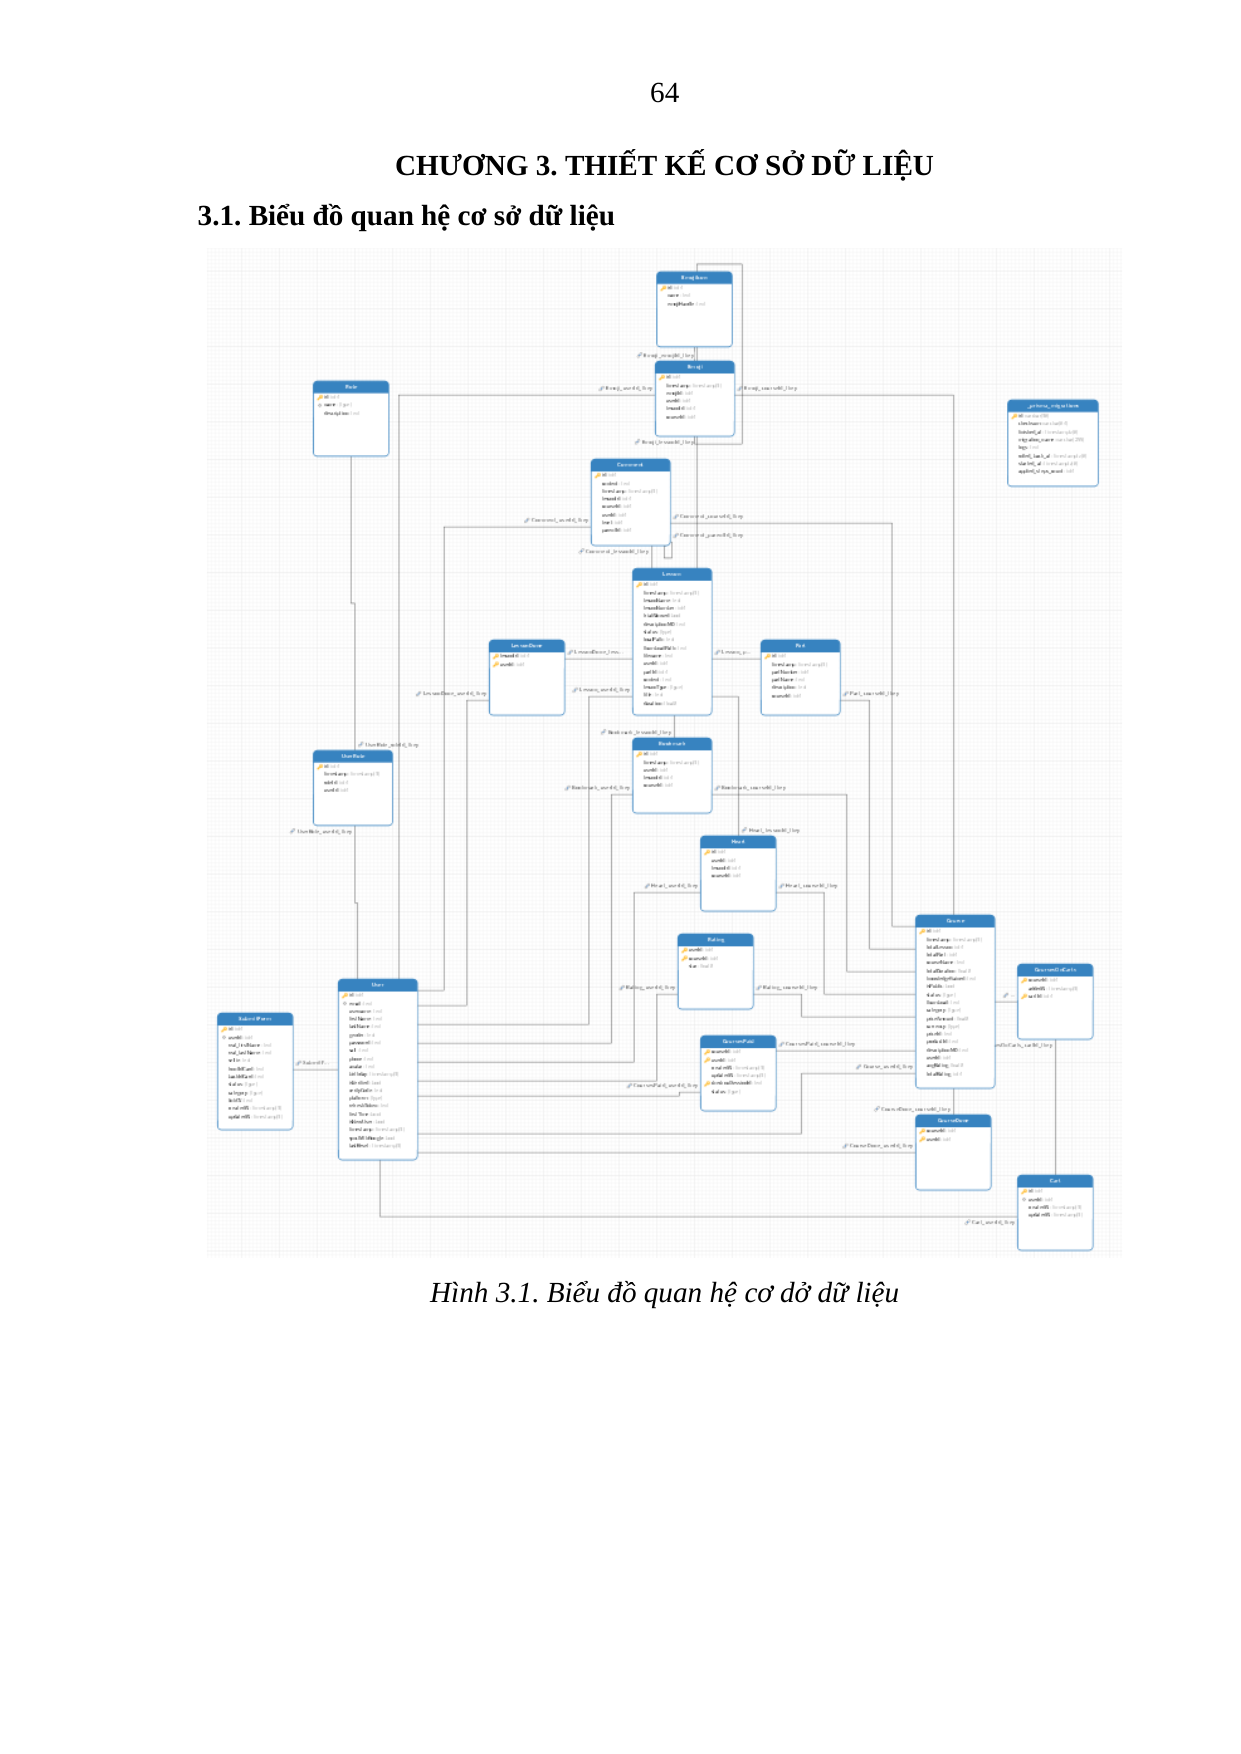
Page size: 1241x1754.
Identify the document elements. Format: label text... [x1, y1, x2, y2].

subtitle CHƯƠNG 3. THIẾT KẾ CƠ SỞ DỮ LIỆU [207, 148, 1122, 181]
subtitle 3.1. Biểu đồ quan hệ cơ sở dữ liệu [197, 198, 1122, 232]
text Hình 3.1. Biểu đồ quan hệ cơ dở dữ liệu [207, 1275, 1122, 1308]
picture [206, 248, 1123, 1258]
